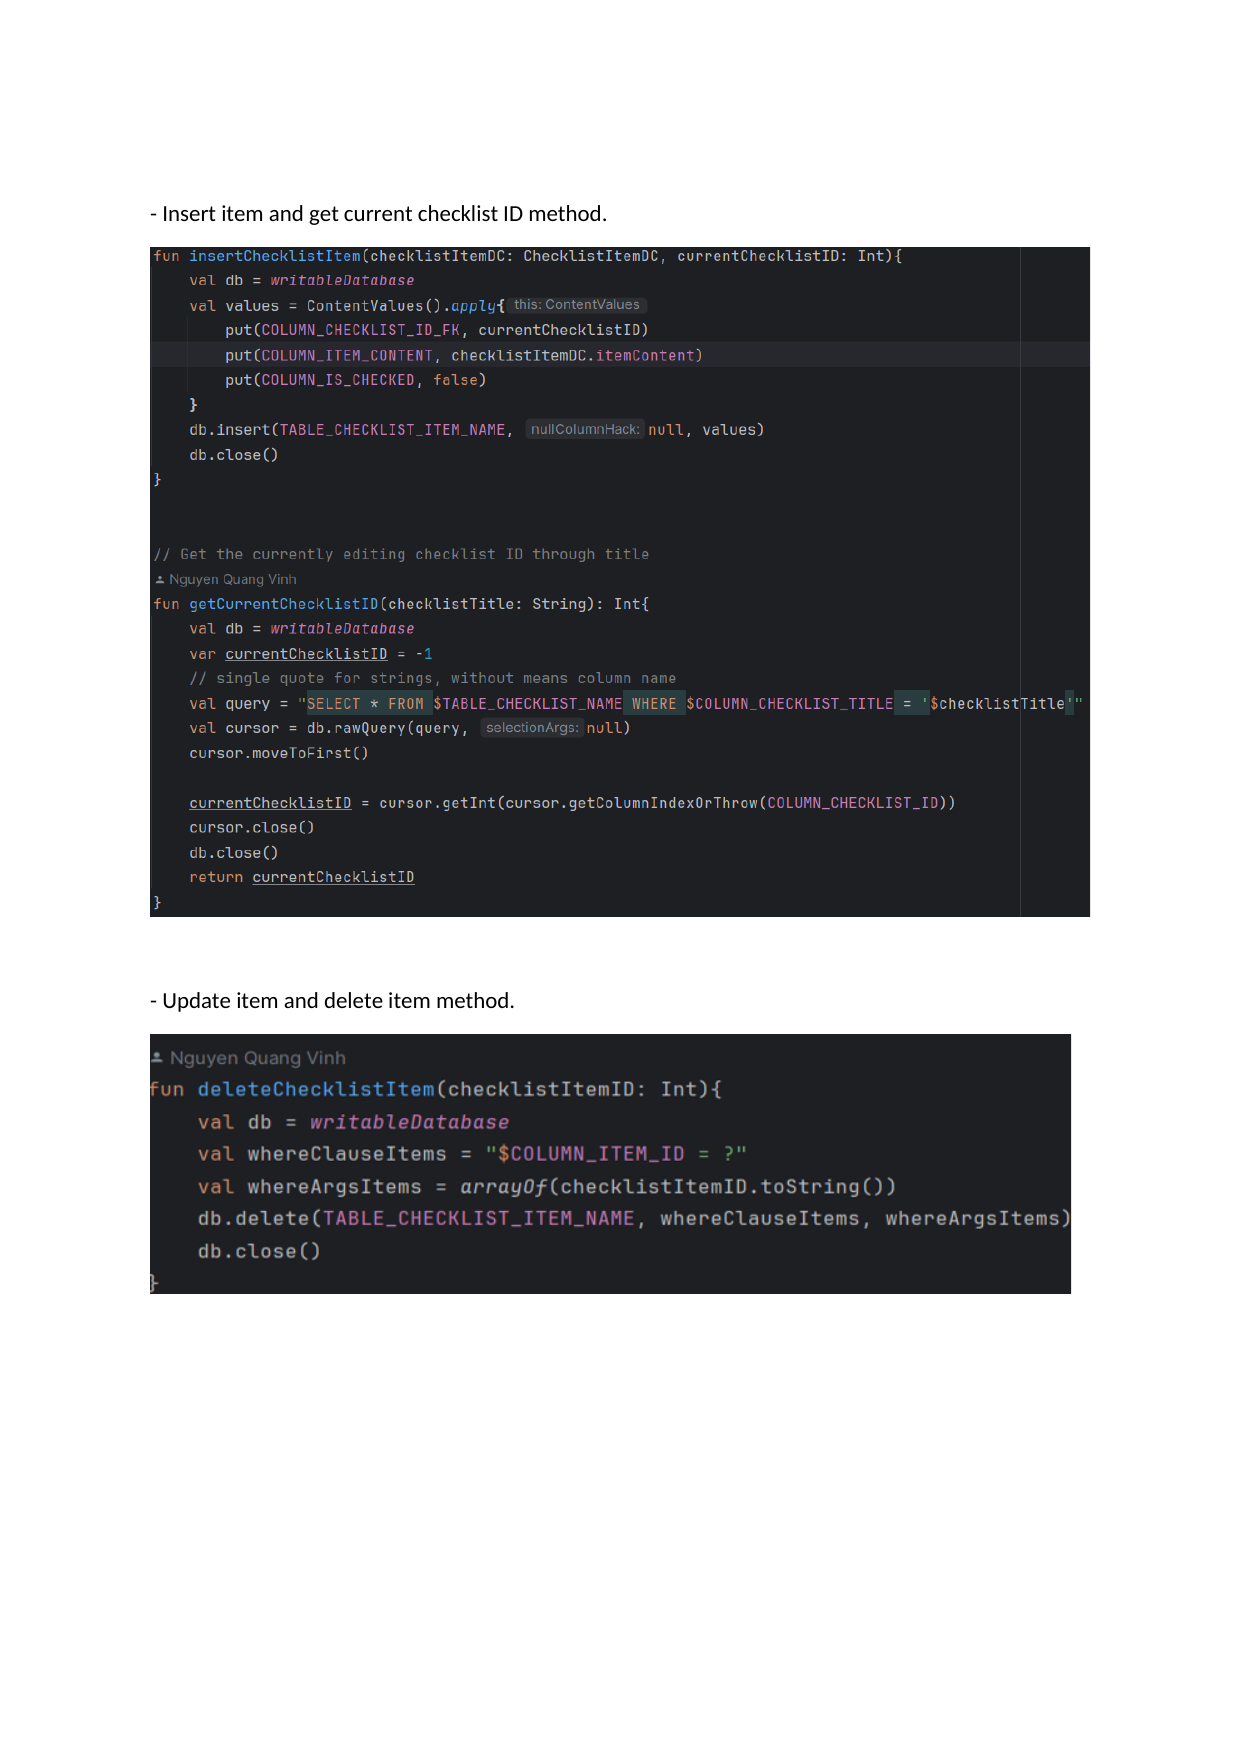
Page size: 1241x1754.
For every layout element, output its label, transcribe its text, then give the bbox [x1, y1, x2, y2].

text - Insert item and get current checklist ID method. [150, 199, 1090, 227]
picture [150, 1034, 1072, 1294]
picture [150, 247, 1091, 917]
text - Update item and delete item method. [150, 986, 1090, 1014]
